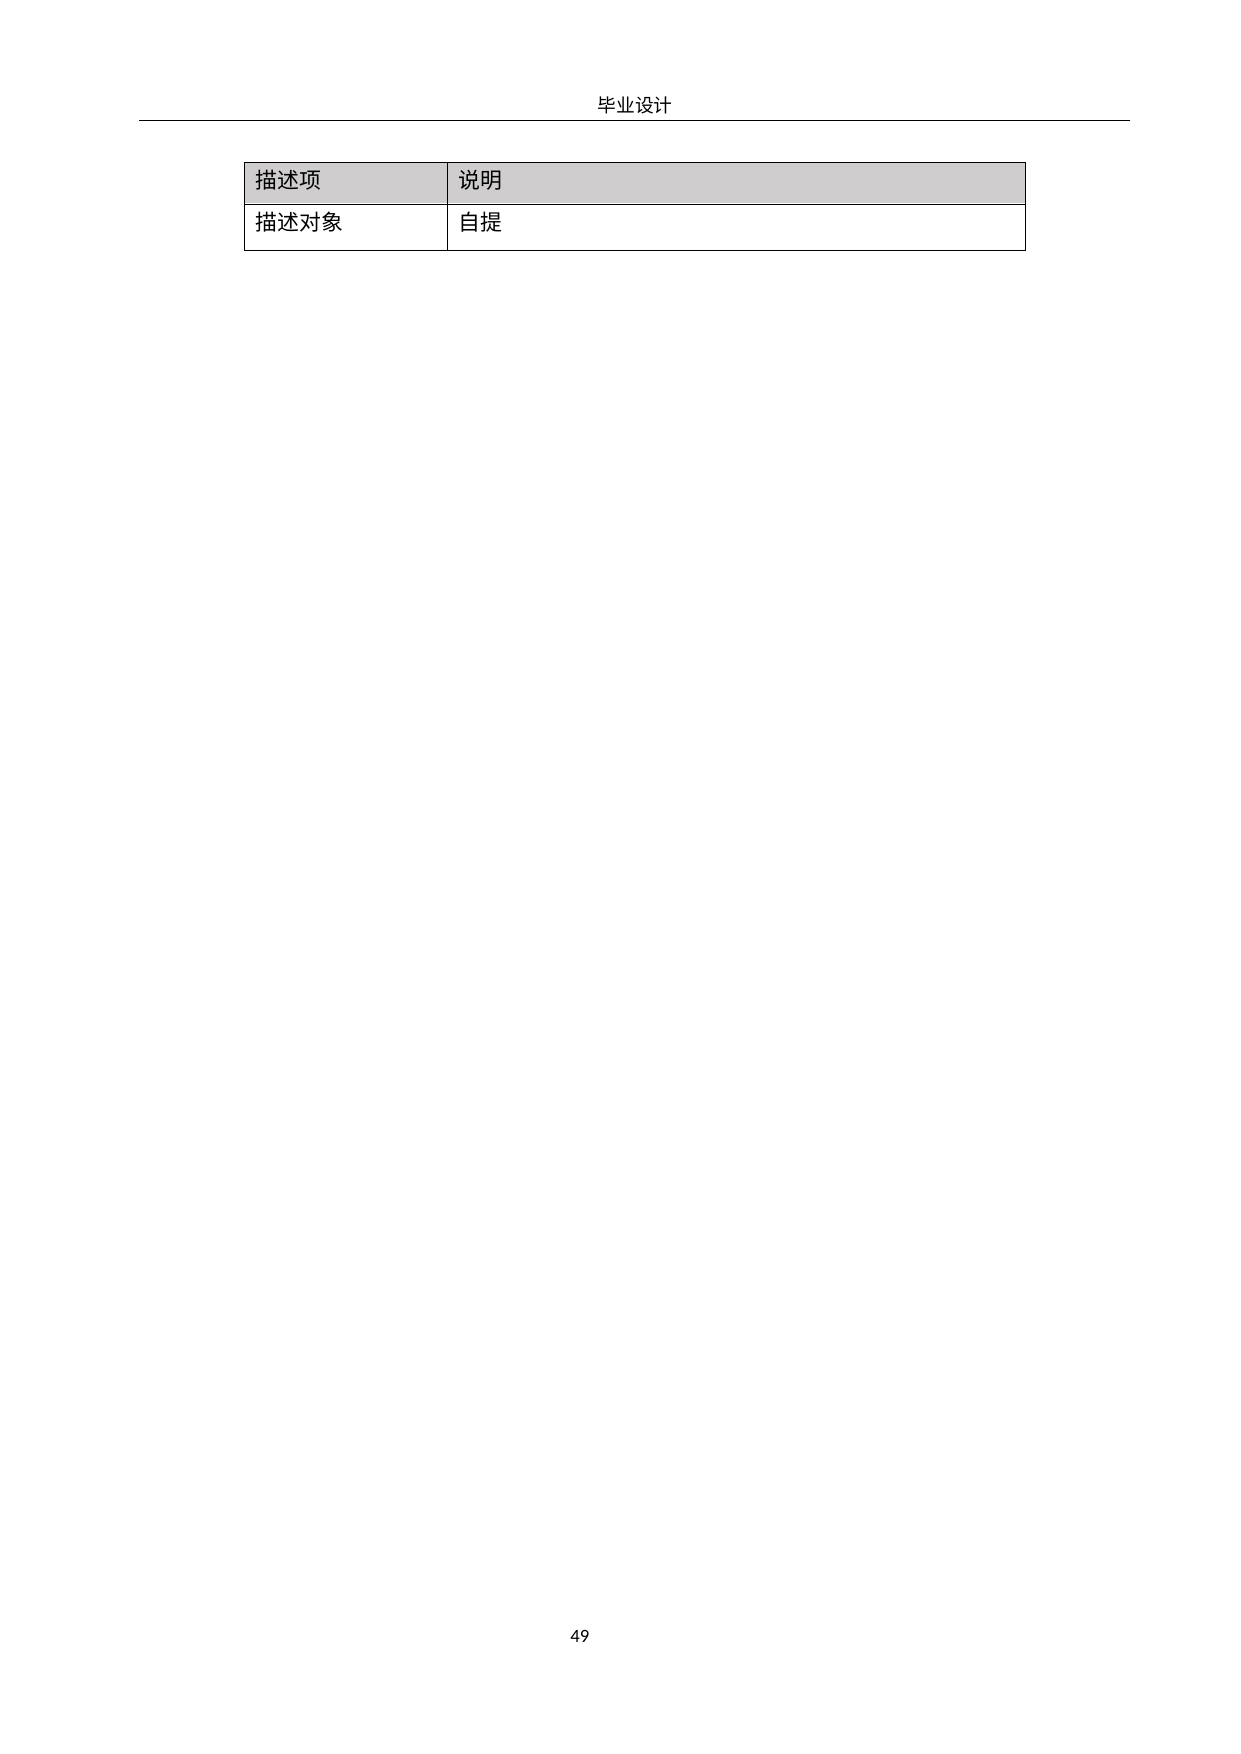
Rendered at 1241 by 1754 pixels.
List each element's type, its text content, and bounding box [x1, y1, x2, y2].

table_cell 描述对象 [245, 205, 447, 249]
table_cell 自提 [448, 205, 1025, 249]
table_header 描述项 [245, 163, 447, 203]
table_header 说明 [448, 163, 1025, 203]
